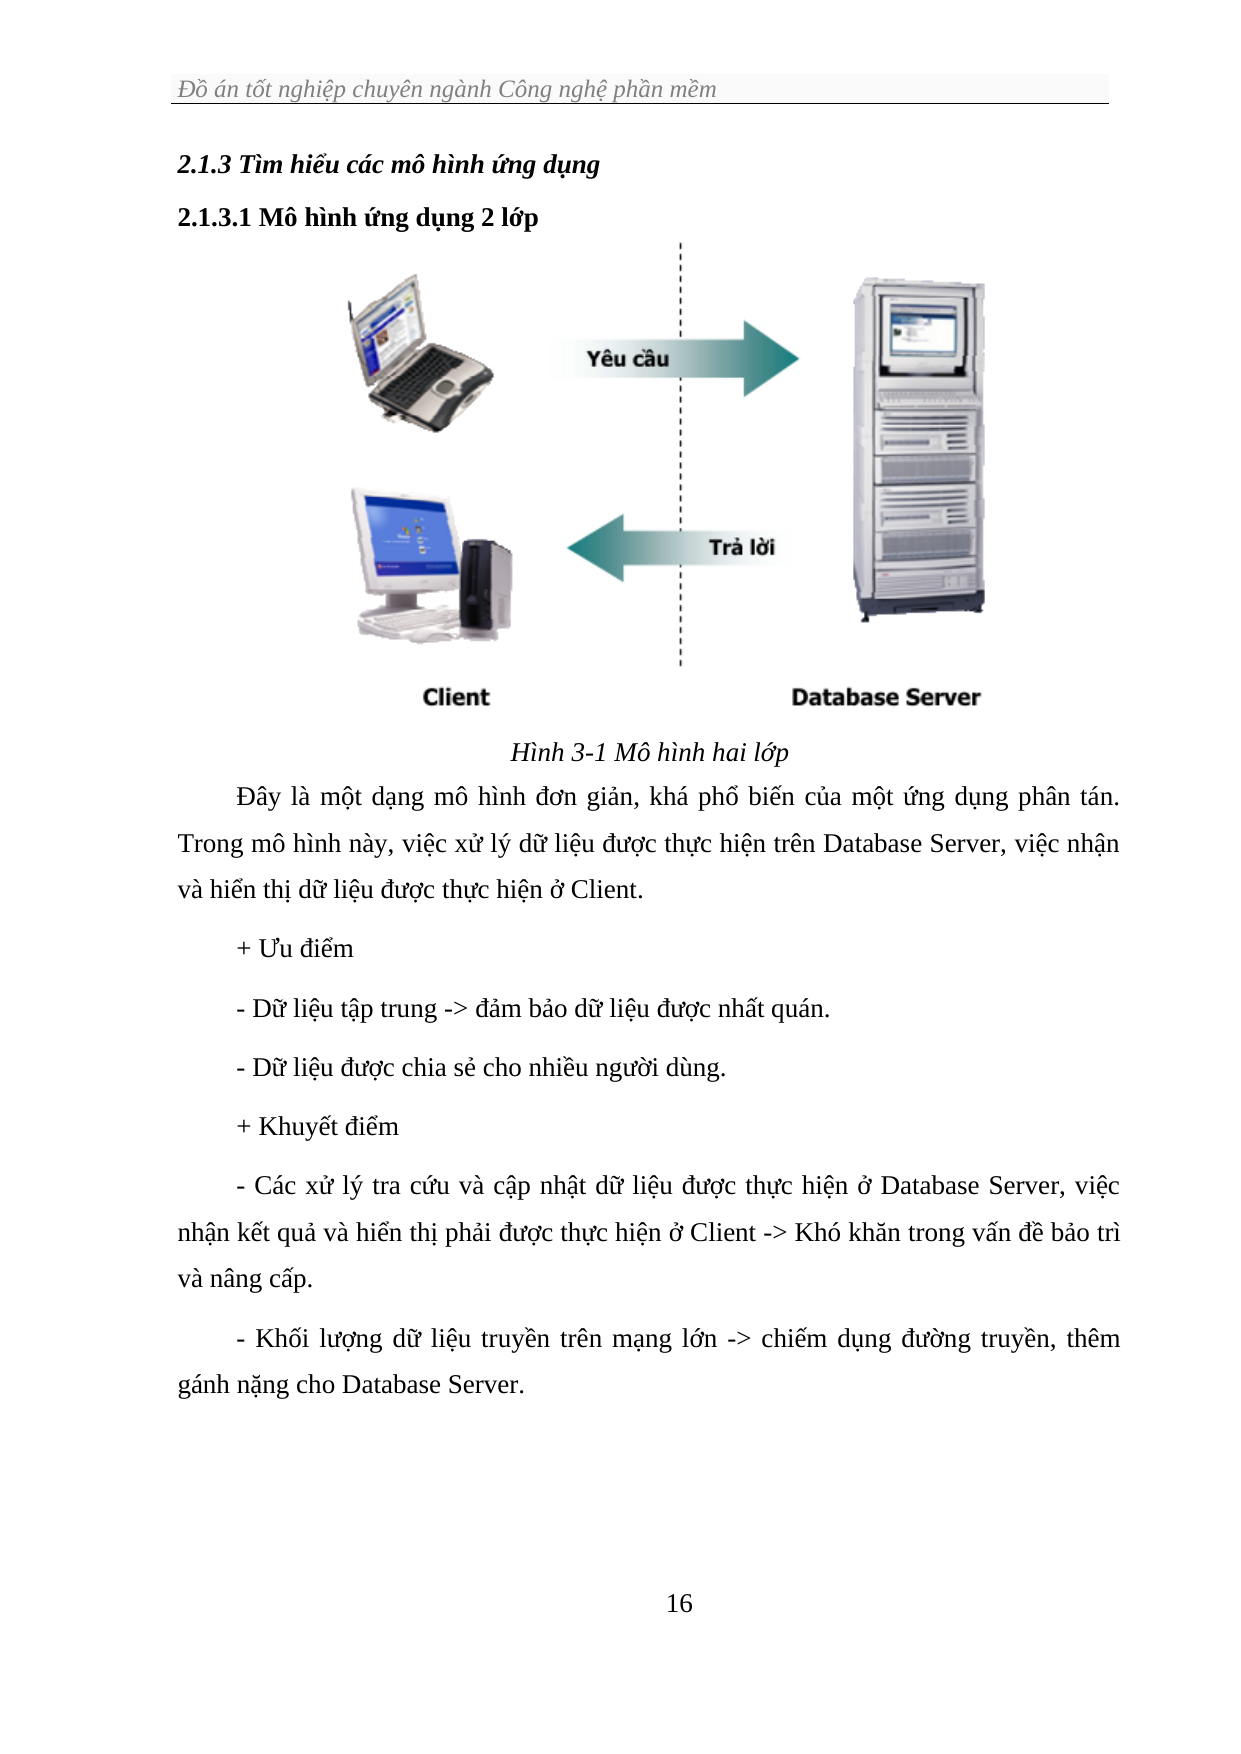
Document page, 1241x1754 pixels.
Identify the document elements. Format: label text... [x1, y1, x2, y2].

picture [253, 241, 1046, 737]
subtitle Mô hình ứng dụng 2 lớp [177, 201, 1122, 232]
text - Khối lượng dữ liệu truyền trên mạng lớn -> chiếm dụng đường truyền, thêm gánh nặng cho Database Server. [177, 1322, 1122, 1399]
text - Dữ liệu tập trung -> đảm bảo dữ liệu được nhất quán. [177, 992, 1122, 1023]
subtitle Tìm hiểu các mô hình ứng dụng [177, 148, 1122, 179]
text + Ưu điểm [177, 932, 1122, 964]
text Đây là một dạng mô hình đơn giản, khá phổ biến của một ứng dụng phân tán. Trong mô hình này, việc xử lý dữ liệu được thực hiện trên Database Server, việc nhận và hiển thị dữ liệu được thực hiện ở Client. [177, 780, 1122, 904]
text - Dữ liệu được chia sẻ cho nhiều người dùng. [177, 1051, 1122, 1082]
text - Các xử lý tra cứu và cập nhật dữ liệu được thực hiện ở Database Server, việc nhận kết quả và hiển thị phải được thực hiện ở Client -> Khó khăn trong vấn đề bảo trì và nâng cấp. [177, 1169, 1122, 1294]
text + Khuyết điểm [177, 1110, 1122, 1141]
